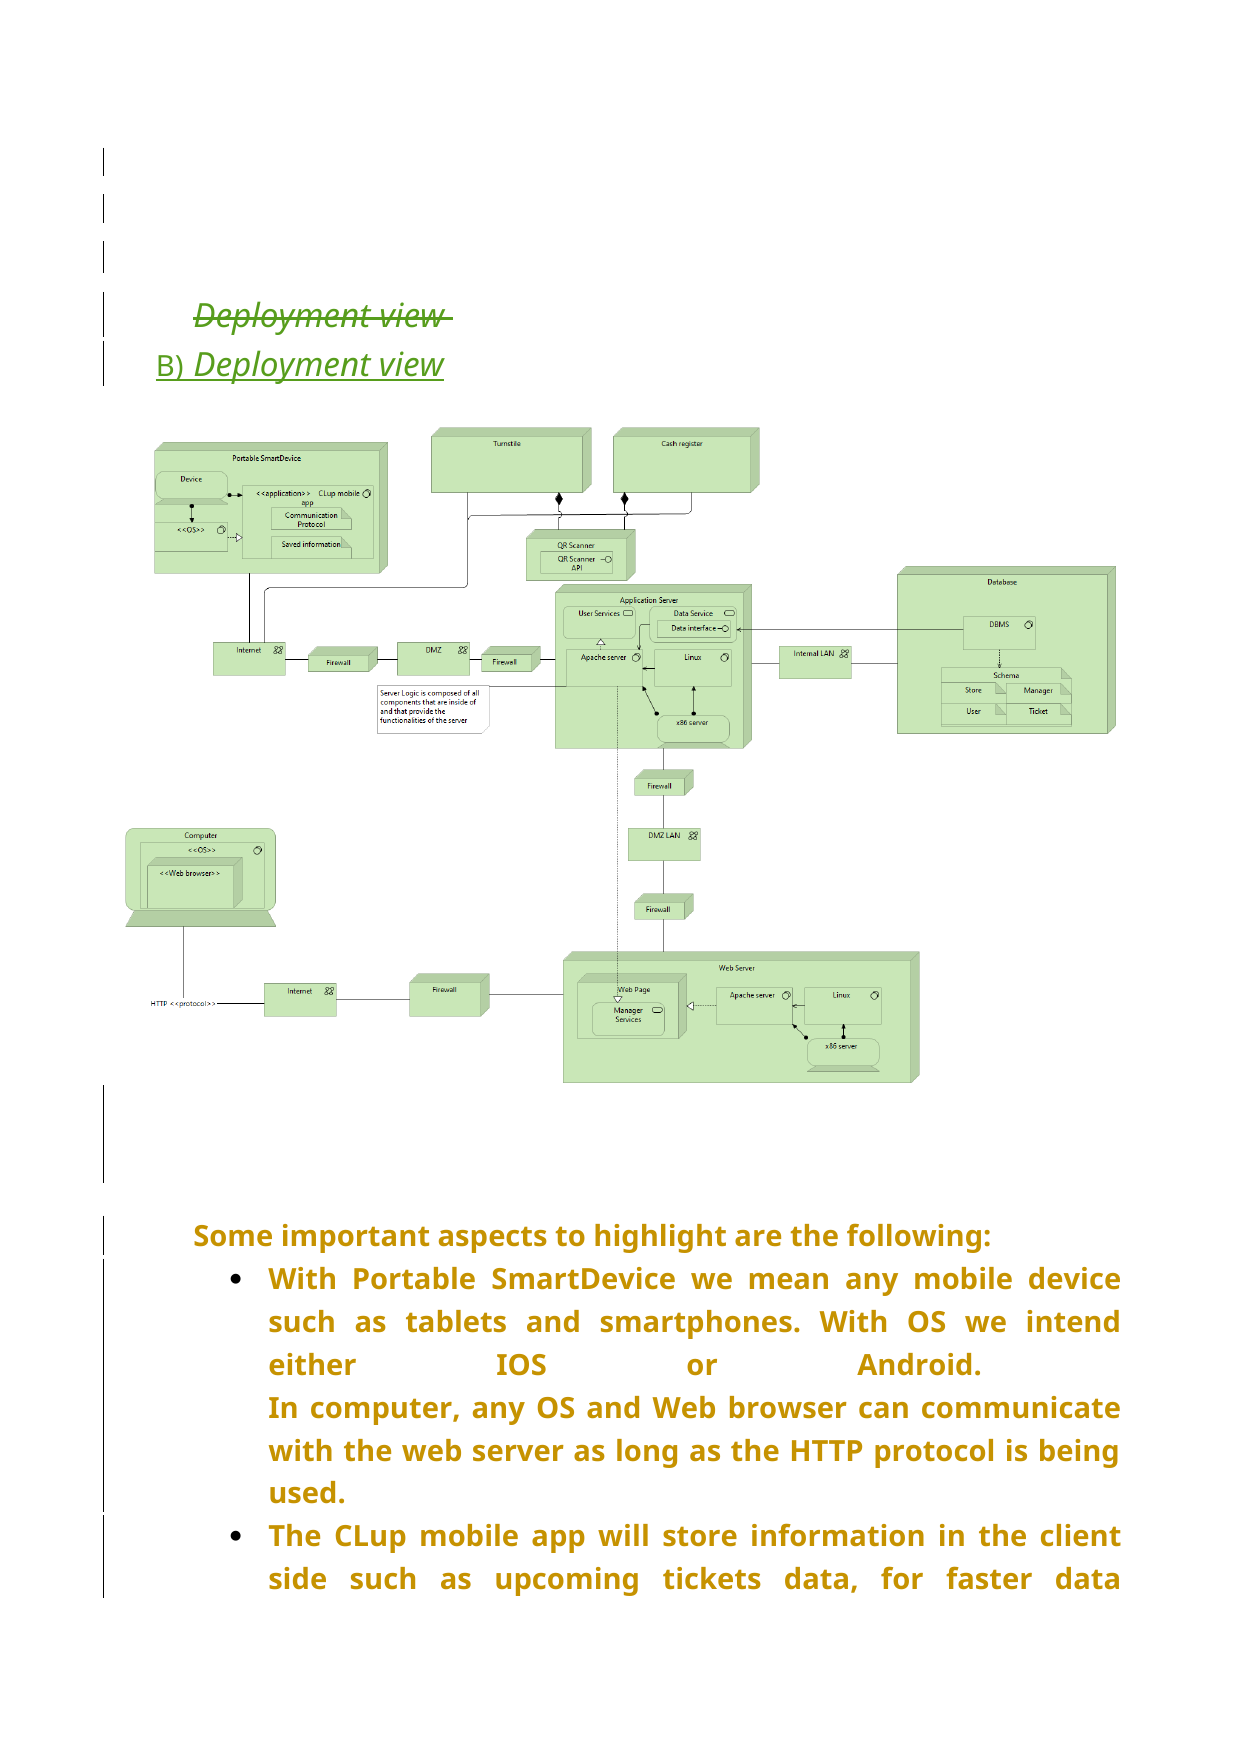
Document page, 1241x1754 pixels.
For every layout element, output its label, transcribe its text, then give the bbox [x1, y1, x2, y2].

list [231, 1515, 1122, 1598]
picture [119, 421, 1122, 1089]
list Some important aspects to highlight are the following: [193, 1216, 1122, 1255]
list With Portable SmartDevice we mean any mobile device such as tablets and smartphones. With OS we intend either IOS or Android. In computer, any OS and Web browser can communicate with the web server as long as the HTTP protocol is being used. [231, 1258, 1122, 1512]
